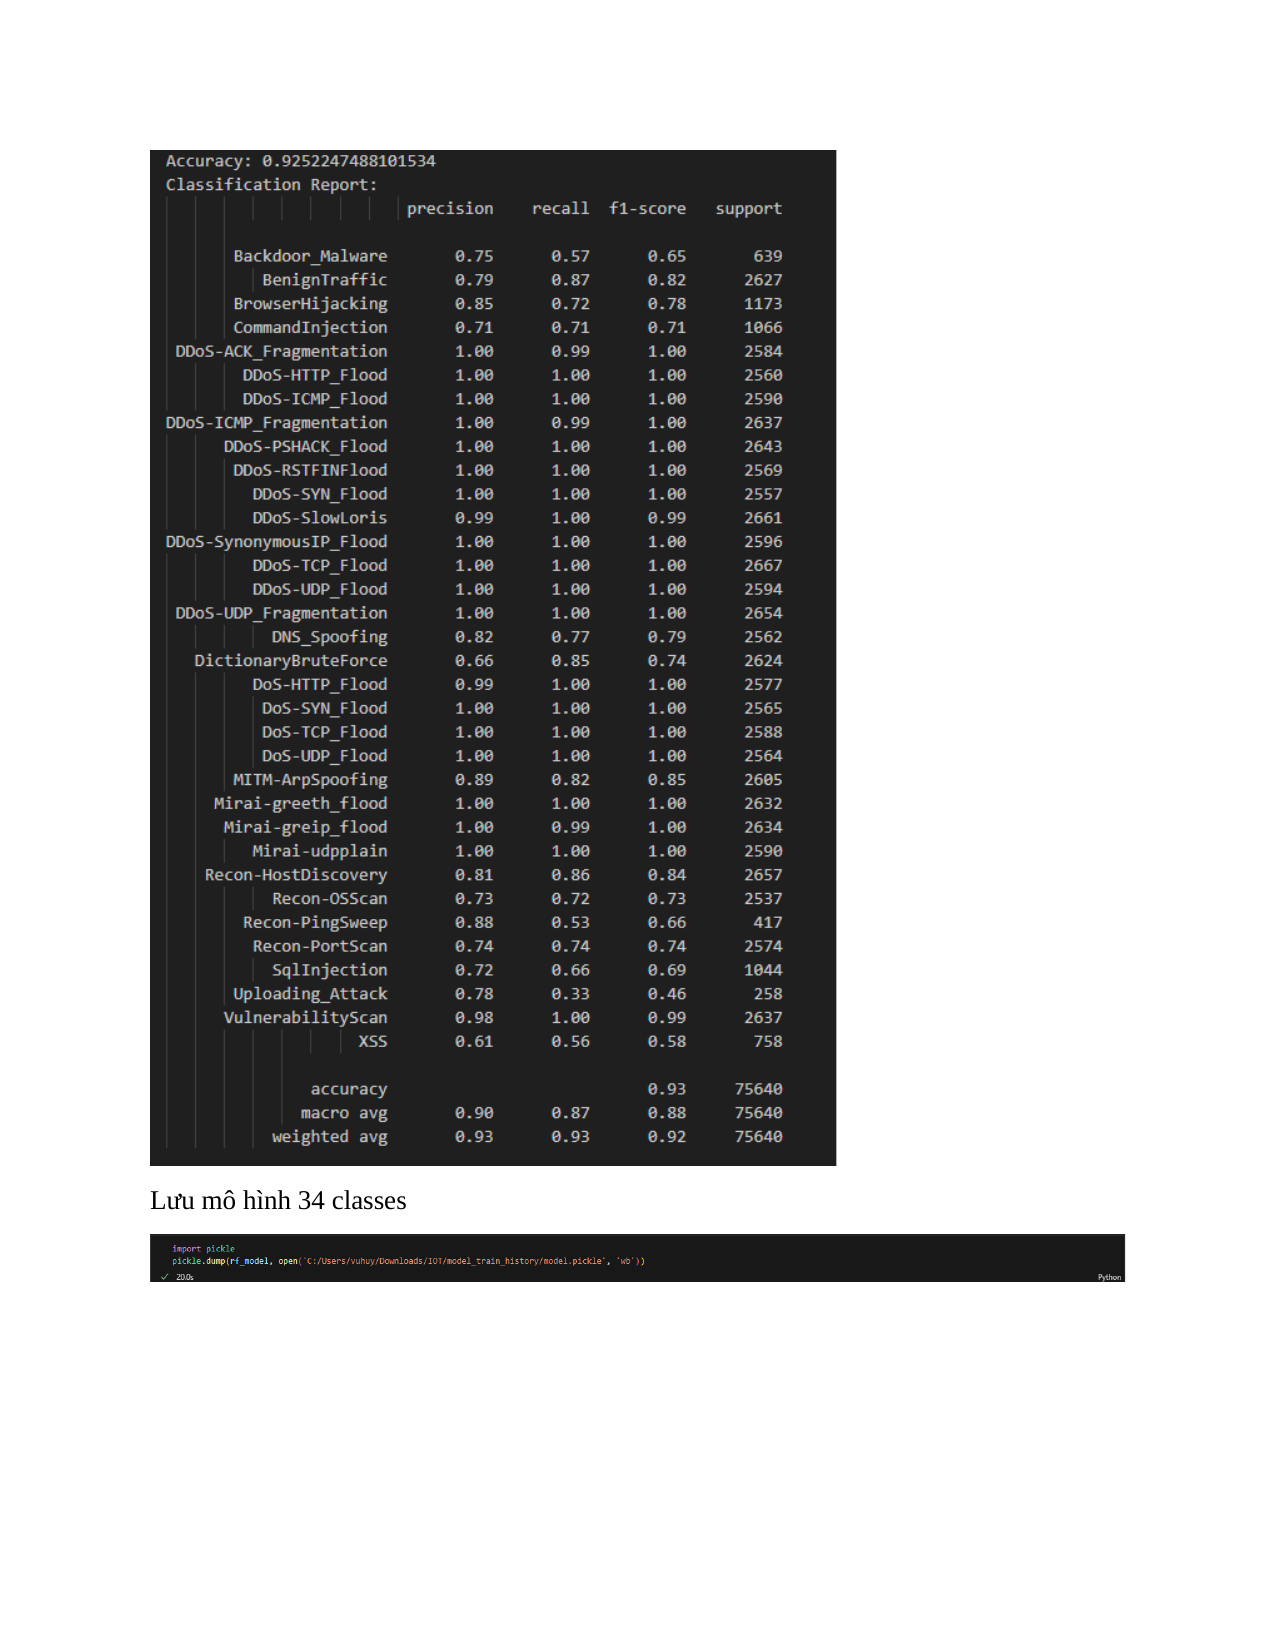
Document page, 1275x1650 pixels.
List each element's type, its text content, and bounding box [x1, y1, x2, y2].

picture [150, 150, 837, 1166]
text Lưu mô hình 34 classes [150, 1184, 1125, 1215]
picture [150, 1234, 1125, 1282]
